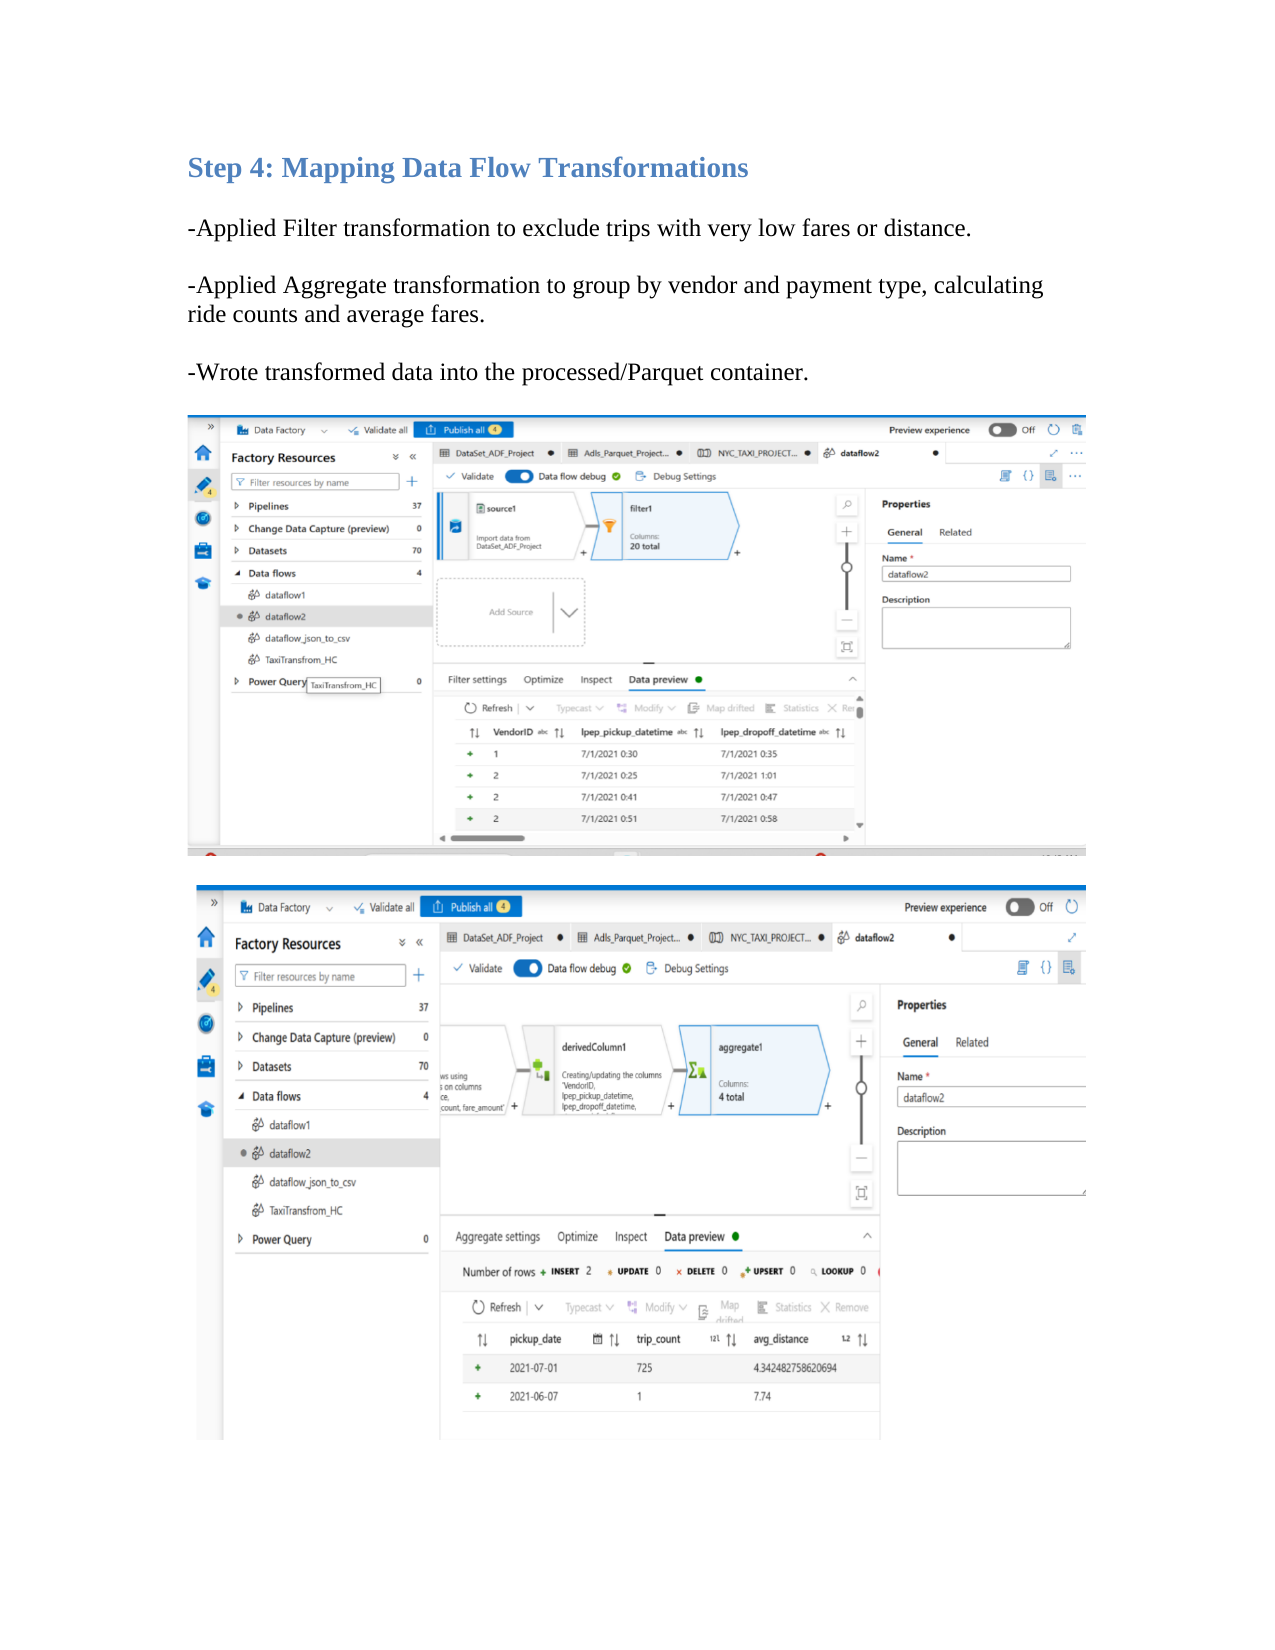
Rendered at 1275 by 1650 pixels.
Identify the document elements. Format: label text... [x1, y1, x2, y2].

text -Applied Aggregate transformation to group by vendor and payment type, calculating ride counts and average fares. [187, 271, 1087, 328]
picture [187, 415, 1087, 856]
text -Applied Filter transformation to exclude trips with very low fares or distance. [187, 213, 1087, 241]
text Step 4: Mapping Data Flow Transformations [187, 150, 1087, 183]
picture [187, 885, 1087, 1440]
text -Wrote transformed data into the processed/Parquet container. [187, 357, 1087, 386]
